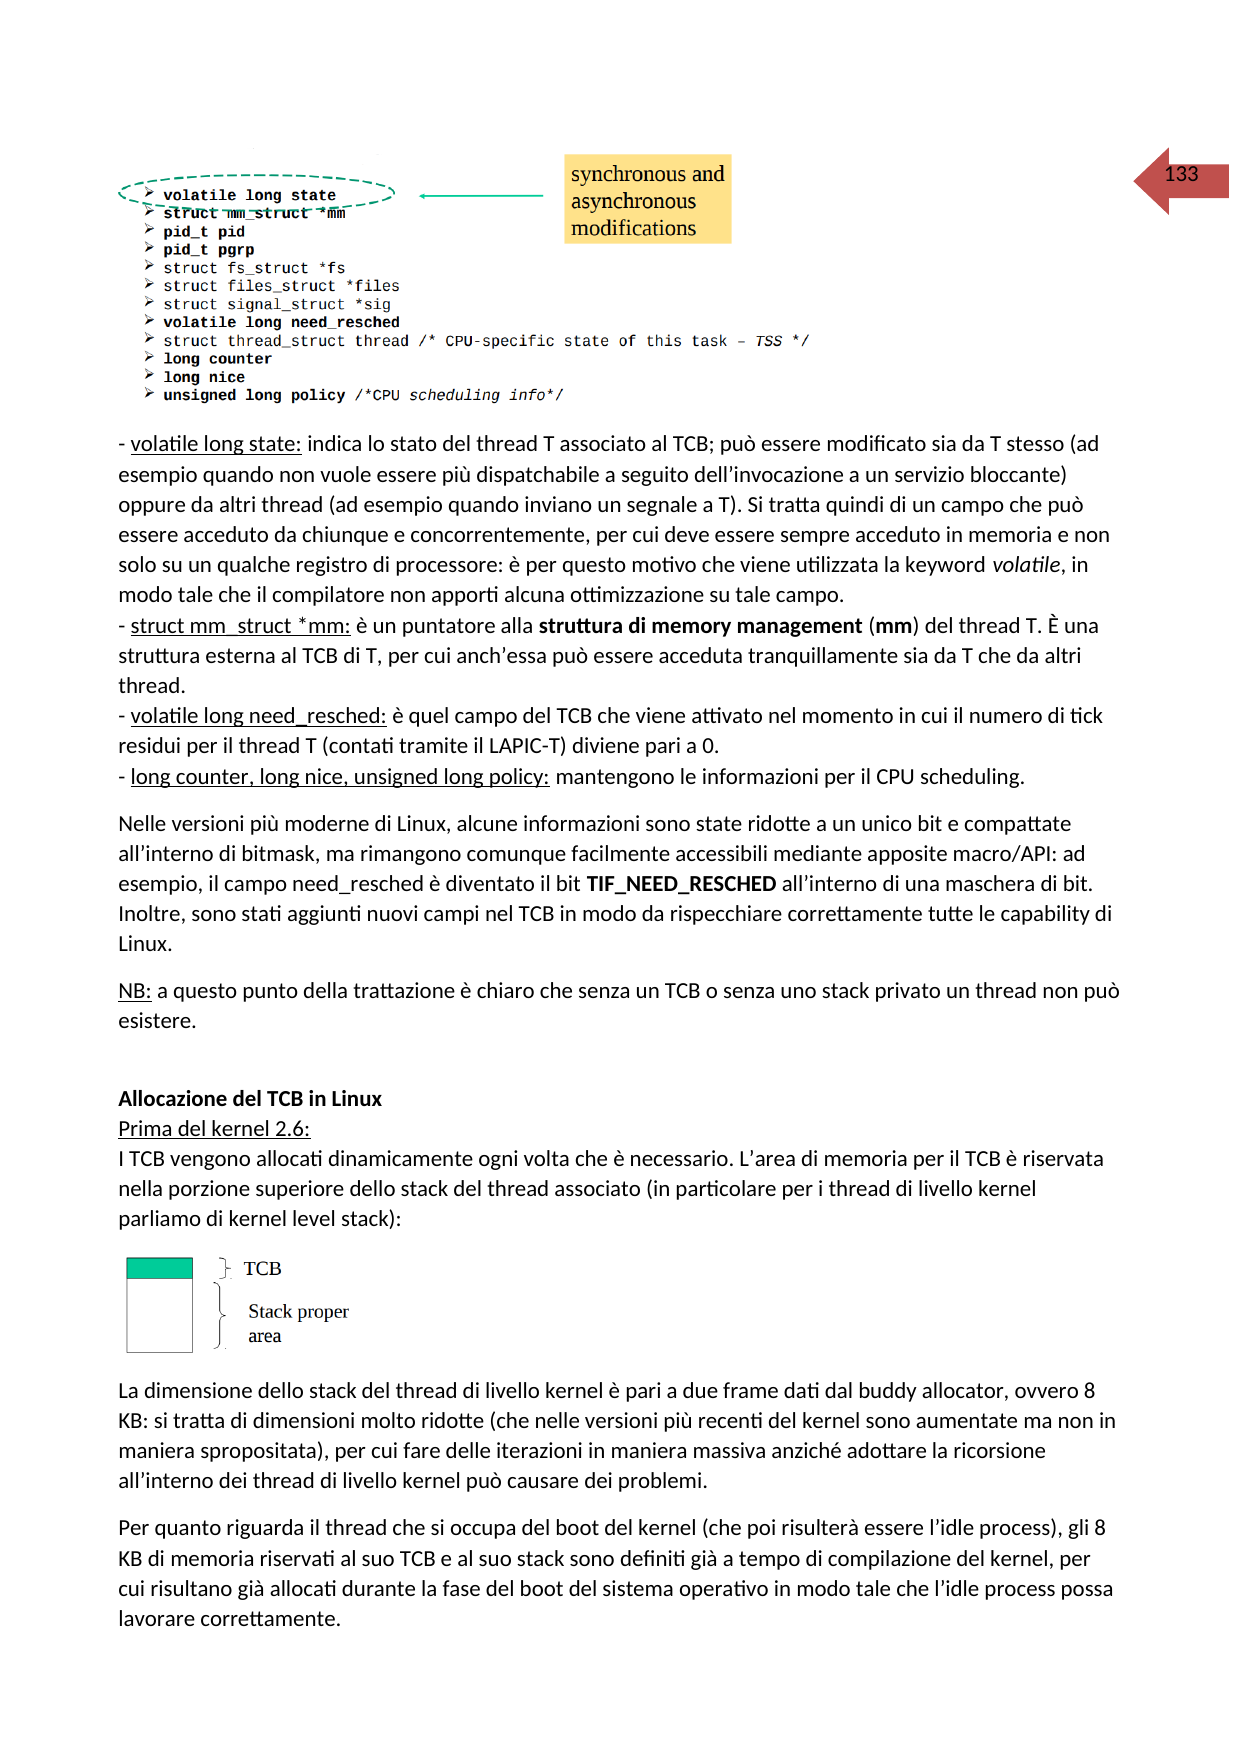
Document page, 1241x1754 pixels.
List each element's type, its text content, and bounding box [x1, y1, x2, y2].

picture [118, 1251, 352, 1357]
text La dimensione dello stack del thread di livello kernel è pari a due frame dati dal buddy allocator, ovvero 8 KB: si tratta di dimensioni molto ridotte (che nelle versioni più recenti del kernel sono aumentate ma non in maniera spropositata), per cui fare delle iterazioni in maniera massiva anziché adottare la ricorsione all’interno dei thread di livello kernel può causare dei problemi. [118, 1376, 1122, 1494]
text Nelle versioni più moderne di Linux, alcune informazioni sono state ridotte a un unico bit e compattate all’interno di bitmask, ma rimangono comunque facilmente accessibili mediante apposite macro/API: ad esempio, il campo need_resched è diventato il bit TIF_NEED_RESCHED all’interno di una maschera di bit. Inoltre, sono stati aggiunti nuovi campi nel TCB in modo da rispecchiare correttamente tutte le capability di Linux. [118, 809, 1122, 957]
text Allocazione del TCB in Linux Prima del kernel 2.6: I TCB vengono allocati dinamicamente ogni volta che è necessario. L’area di memoria per il TCB è riservata nella porzione superiore dello stack del thread associato (in particolare per i thread di livello kernel parliamo di kernel level stack): [118, 1053, 1122, 1232]
text NB: a questo punto della trattazione è chiaro che senza un TCB o senza uno stack privato un thread non può esistere. [118, 976, 1122, 1034]
text - volatile long state: indica lo stato del thread T associato al TCB; può essere modificato sia da T stesso (ad esempio quando non vuole essere più dispatchabile a seguito dell’invocazione a un servizio bloccante) oppure da altri thread (ad esempio quando inviano un segnale a T). Si tratta quindi di un campo che può essere acceduto da chiunque e concorrentemente, per cui deve essere sempre acceduto in memoria e non solo su un qualche registro di processore: è per questo motivo che viene utilizzata la keyword volatile, in modo tale che il compilatore non apporti alcuna ottimizzazione su tale campo. - struct mm_struct *mm: è un puntatore alla struttura di memory management (mm) del thread T. È una struttura esterna al TCB di T, per cui anch’essa può essere acceduta tranquillamente sia da T che da altri thread. - volatile long need_resched: è quel campo del TCB che viene attivato nel momento in cui il numero di tick residui per il thread T (contati tramite il LAPIC-T) diviene pari a 0. - long counter, long nice, unsigned long policy: mantengono le informazioni per il CPU scheduling. [118, 429, 1122, 790]
picture [118, 147, 812, 411]
text Per quanto riguarda il thread che si occupa del boot del kernel (che poi risulterà essere l’idle process), gli 8 KB di memoria riservati al suo TCB e al suo stack sono definiti già a tempo di compilazione del kernel, per cui risultano già allocati durante la fase del boot del sistema operativo in modo tale che l’idle process possa lavorare correttamente. [118, 1513, 1122, 1632]
